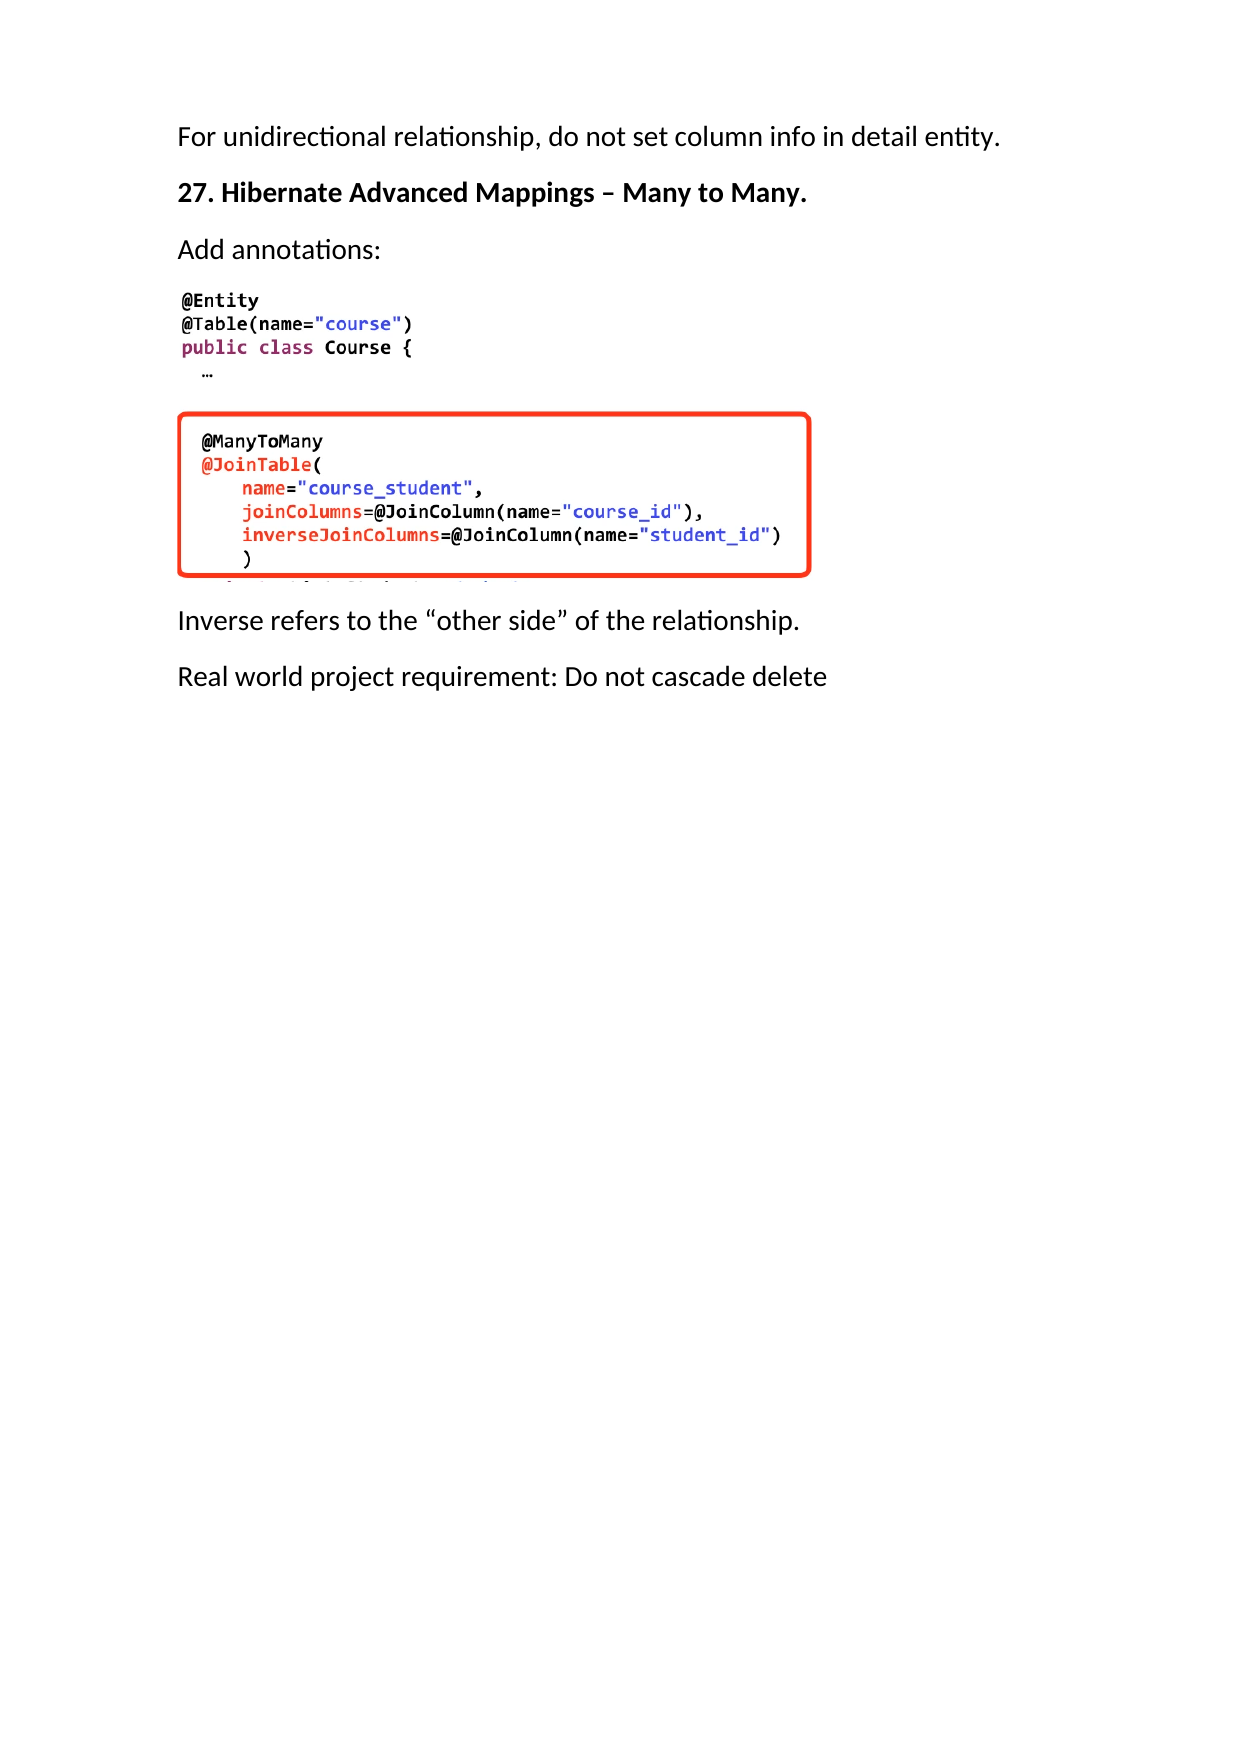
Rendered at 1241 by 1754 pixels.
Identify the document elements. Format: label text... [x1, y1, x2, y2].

text For unidirectional relationship, do not set column info in detail entity. [177, 118, 1152, 154]
text Real world project requirement: Do not cascade delete [177, 658, 1152, 694]
picture [177, 287, 817, 582]
text Add annotations: [177, 231, 1152, 267]
text 27. Hibernate Advanced Mappings – Many to Many. [177, 174, 1152, 210]
text Inverse refers to the “other side” of the relationship. [177, 602, 1152, 638]
